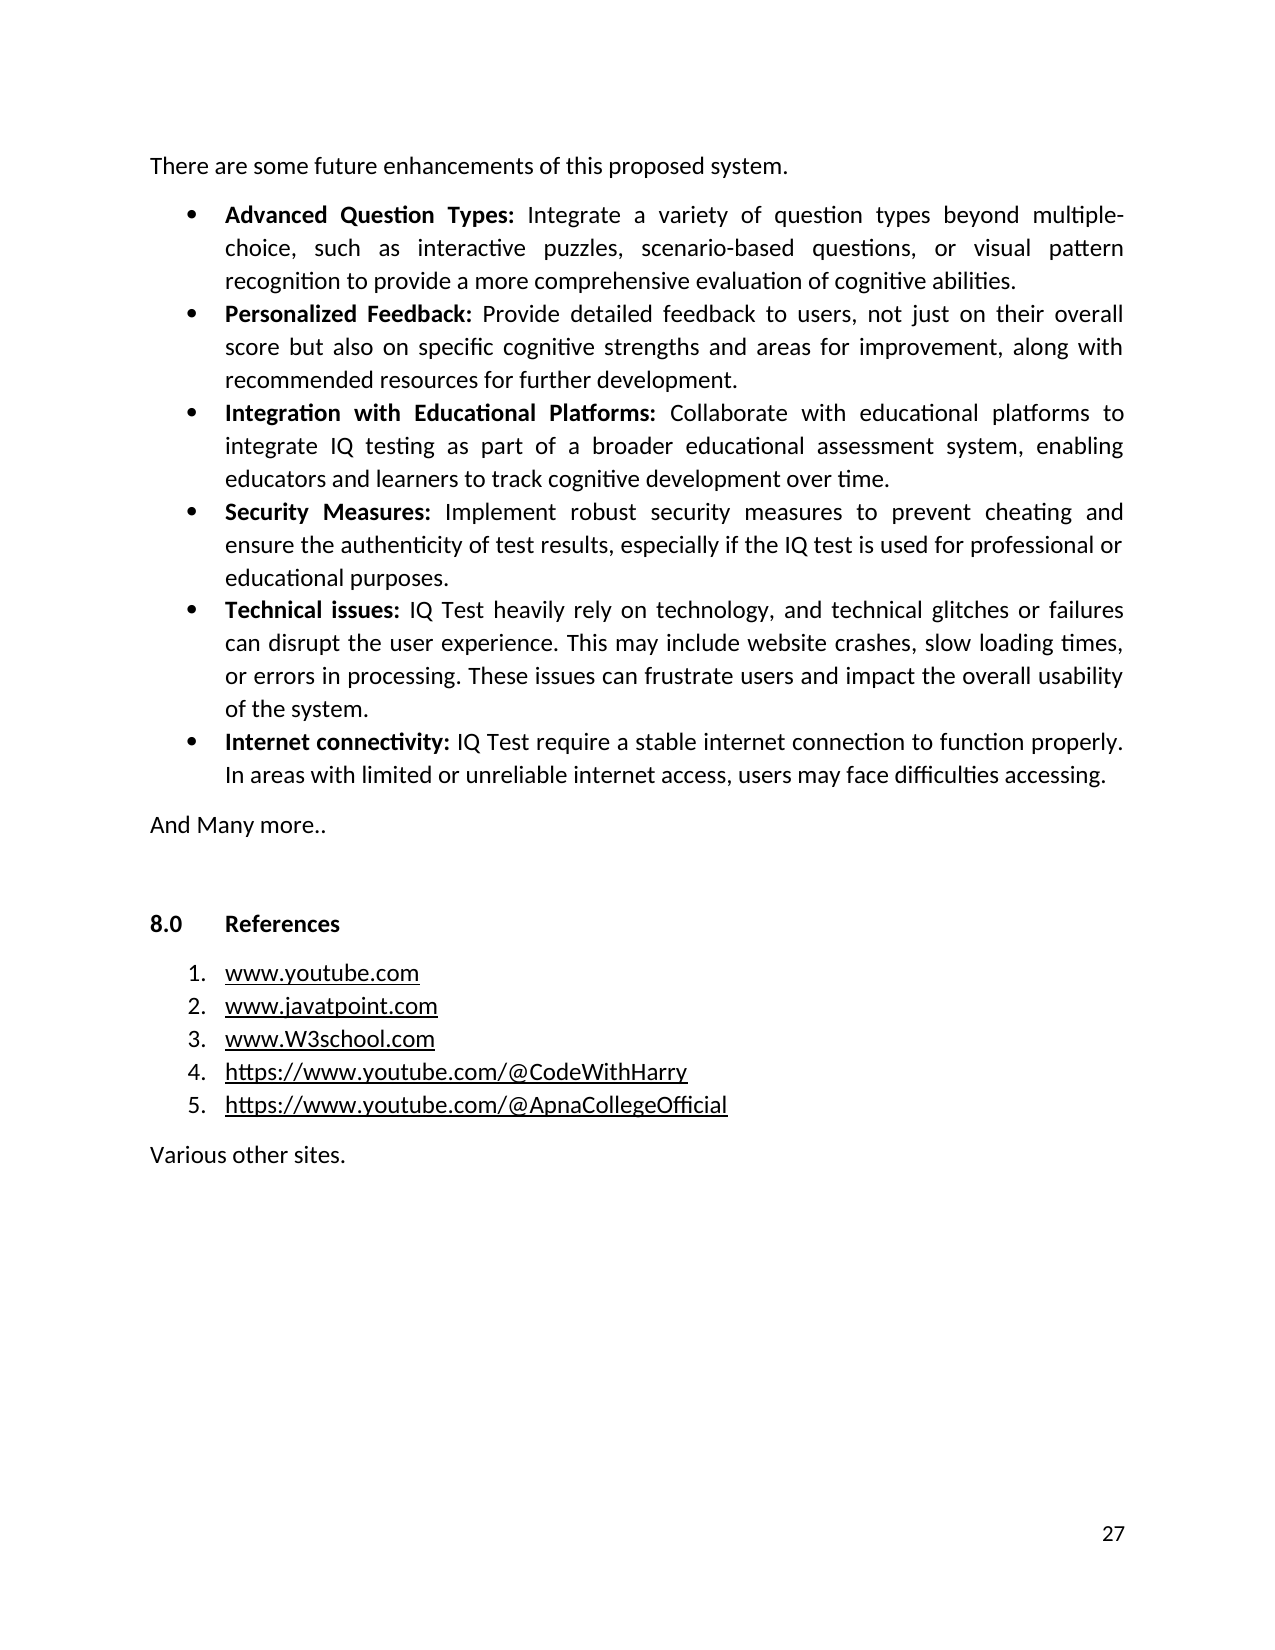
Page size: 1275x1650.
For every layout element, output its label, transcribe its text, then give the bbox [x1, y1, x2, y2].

list Integration with Educational Platforms: Collaborate with educational platforms to integrate IQ testing as part of a broader educational assessment system, enabling educators and learners to track cognitive development over time. [187, 397, 1125, 493]
text There are some future enhancements of this proposed system. [150, 150, 1125, 181]
list www.W3school.com [187, 1023, 1125, 1054]
list Security Measures: Implement robust security measures to prevent cheating and ensure the authenticity of test results, especially if the IQ test is used for professional or educational purposes. [187, 496, 1125, 592]
text Various other sites. [150, 1139, 1125, 1169]
list www.javatpoint.com [187, 990, 1125, 1021]
list Technical issues: IQ Test heavily rely on technology, and technical glitches or failures can disrupt the user experience. This may include website crashes, slow loading times, or errors in processing. These issues can frustrate users and impact the overall usability of the system. [187, 594, 1125, 724]
list https://www.youtube.com/@ApnaCollegeOfficial [187, 1089, 1125, 1120]
list Personalized Feedback: Provide detailed feedback to users, not just on their overall score but also on specific cognitive strengths and areas for improvement, along with recommended resources for further development. [187, 298, 1125, 395]
text And Many more.. [150, 809, 1125, 839]
list Internet connectivity: IQ Test require a stable internet connection to function properly. In areas with limited or unreliable internet access, users may face difficulties accessing. [187, 726, 1125, 790]
list www.youtube.com [187, 957, 1125, 988]
list Advanced Question Types: Integrate a variety of question types beyond multiple-choice, such as interactive puzzles, scenario-based questions, or visual pattern recognition to provide a more comprehensive evaluation of cognitive abilities. [187, 199, 1125, 296]
text 8.0 References [150, 908, 1125, 938]
list https://www.youtube.com/@CodeWithHarry [187, 1056, 1125, 1087]
